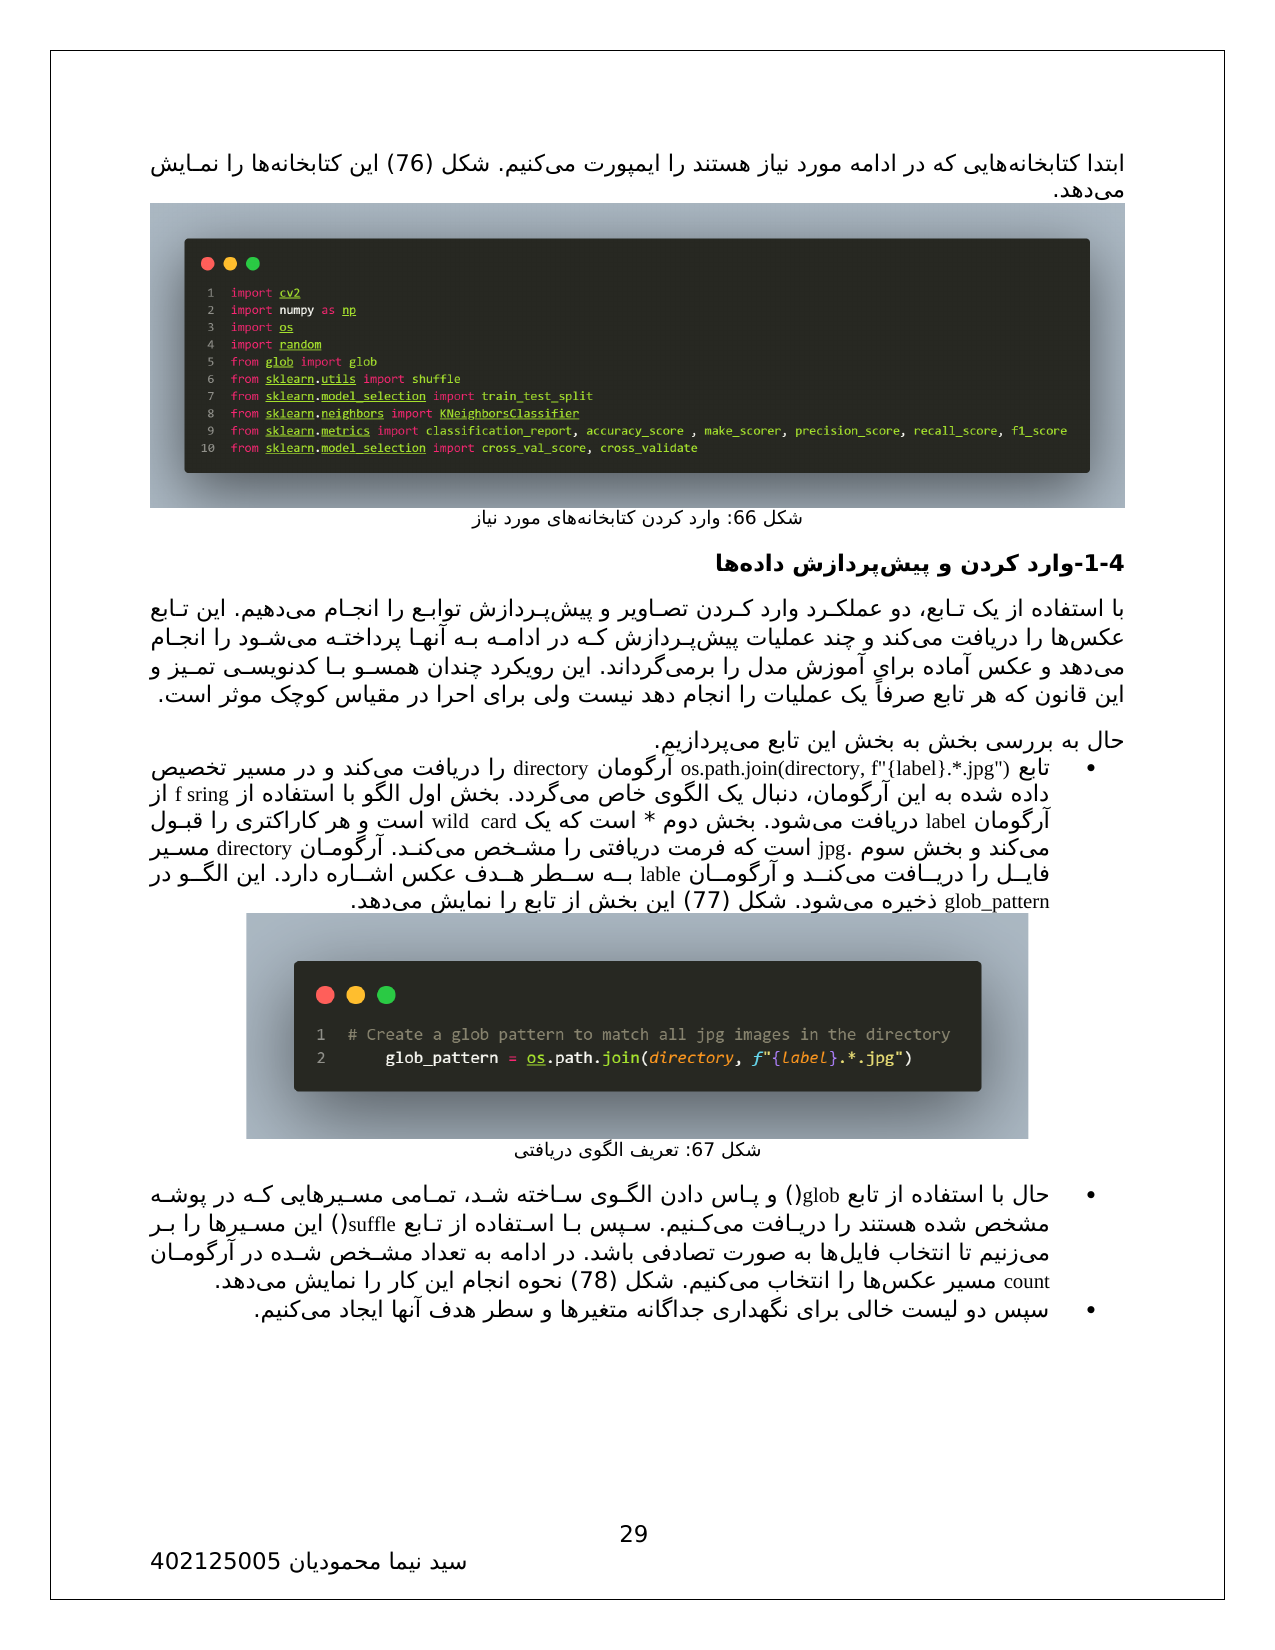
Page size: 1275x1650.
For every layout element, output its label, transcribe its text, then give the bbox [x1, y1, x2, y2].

list حال با استفاده از تابع glob() و پاس دادن الگوی ساخته شد، تمامی مسیر‌هایی که در پوشه مشخص شده هستند را دریافت می‌کنیم. سپس با استفاده از تابع suffle() این مسیر‌ها را بر می‌زنیم تا انتخاب فایل‌ها به صورت تصادفی باشد. در ادامه به تعداد مشخص شده در آرگومان count مسیر عکس‌ها را انتخاب می‌کنیم. شکل (78) نحوه انجام این کار را نمایش می‌دهد. [150, 1181, 1087, 1294]
picture [150, 203, 1125, 508]
list سپس دو لیست خالی برای نگهداری جداگانه متغیرها و سطر هدف آنها ایجاد می‌کنیم. [150, 1296, 1087, 1323]
subtitle 1-4-وارد کردن و پیش‌پردازش داده‌ها [150, 550, 1125, 577]
text شکل 67: تعریف الگوی دریافتی [150, 1138, 1125, 1160]
text شکل 66: وارد کردن کتابخانه‌های مورد نیاز [150, 508, 1125, 529]
text با استفاده از یک تابع، دو عملکرد وارد‌ کردن تصاویر و پیش‌پردازش توابع را انجام می‌دهیم. این تابع عکس‌ها را دریافت می‌کند و چند عملیات پیش‌پردازش که در ادامه به آنها پرداخته می‌شود را انجام می‌دهد و عکس آماده برای آموزش مدل را برمی‌گرداند. این رویکرد چندان همسو با کدنویسی تمیز و این قانون که هر تابع صرفاً یک عملیات را انجام دهد نیست ولی برای احرا در مقیاس کوچک موثر است. [150, 595, 1125, 708]
text ابتدا کتابخانه‌هایی که در ادامه مورد نیاز هستند را ایمپورت می‌کنیم. شکل (76) این کتابخانه‌ها را نمایش می‌دهد. [150, 150, 1125, 203]
list تابع os.path.join(directory, f"{label}.*.jpg") آرگومان directory را دریافت می‌کند و در مسیر تخصیص داده شده به این آرگومان، دنبال یک الگوی خاص می‌گردد. بخش اول الگو با استفاده از f sring از آرگومان label دریافت می‌شود. بخش دوم * است که یک wild card است و هر کاراکتری را قبول می‌کند و بخش سوم .jpg است که فرمت دریافتی را مشخص می‌کند. آرگومان directory مسیر فایل را دریافت می‌کند و آرگومان lable به سطر هدف عکس اشاره دارد. این الگو در glob_pattern ذخیره می‌شود. شکل (77) این بخش از تابع را نمایش می‌دهد. [150, 754, 1087, 914]
text حال به بررسی بخش به بخش این تابع می‌پردازیم. [150, 727, 1125, 754]
picture [246, 913, 1029, 1139]
